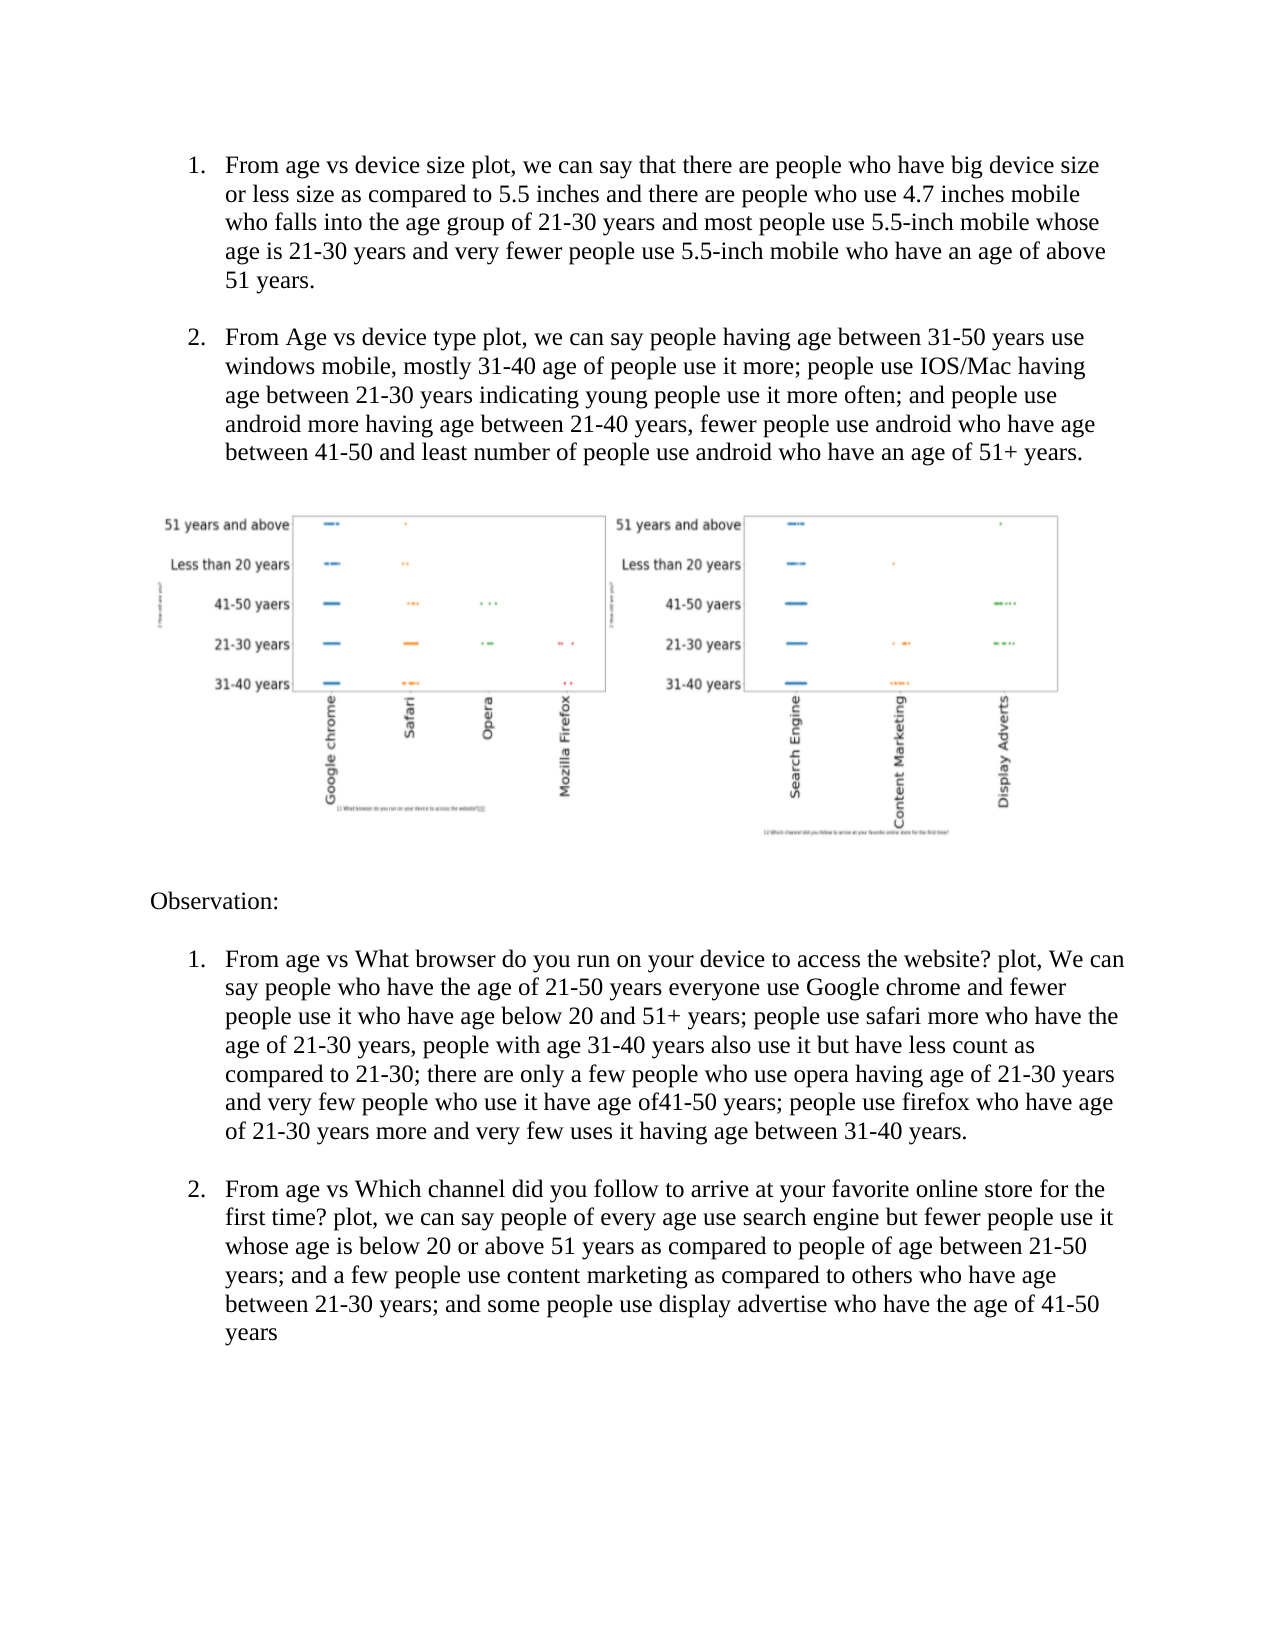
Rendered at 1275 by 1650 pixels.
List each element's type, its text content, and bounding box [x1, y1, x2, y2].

list From age vs What browser do you run on your device to access the website? plot, We can say people who have the age of 21-50 years everyone use Google chrome and fewer people use it who have age below 20 and 51+ years; people use safari more who have the age of 21-30 years, people with age 31-40 years also use it but have less count as compared to 21-30; there are only a few people who use opera having age of 21-30 years and very few people who use it have age of41-50 years; people use firefox who have age of 21-30 years more and very few uses it having age between 31-40 years. [187, 944, 1125, 1145]
list From age vs Which channel did you follow to arrive at your favorite online store for the first time? plot, we can say people of every age use search engine but fewer people use it whose age is below 20 or above 51 years as compared to people of age between 21-50 years; and a few people use content marketing as compared to others who have age between 21-30 years; and some people use display advertise who have the age of 41-50 years [187, 1174, 1125, 1346]
list From age vs device size plot, we can say that there are people who have big device size or less size as compared to 5.5 inches and there are people who use 4.7 inches mobile who falls into the age group of 21-30 years and most people use 5.5-inch mobile whose age is 21-30 years and very fewer people use 5.5-inch mobile who have an age of above 51 years. [187, 150, 1125, 294]
text Observation: [150, 886, 1125, 914]
picture [150, 495, 1067, 857]
list From Age vs device type plot, we can say people having age between 31-50 years use windows mobile, mostly 31-40 age of people use it more; people use IOS/Mac having age between 21-30 years indicating young people use it more often; and people use android more having age between 21-40 years, fewer people use android who have age between 41-50 and least number of people use android who have an age of 51+ years. [187, 322, 1125, 466]
